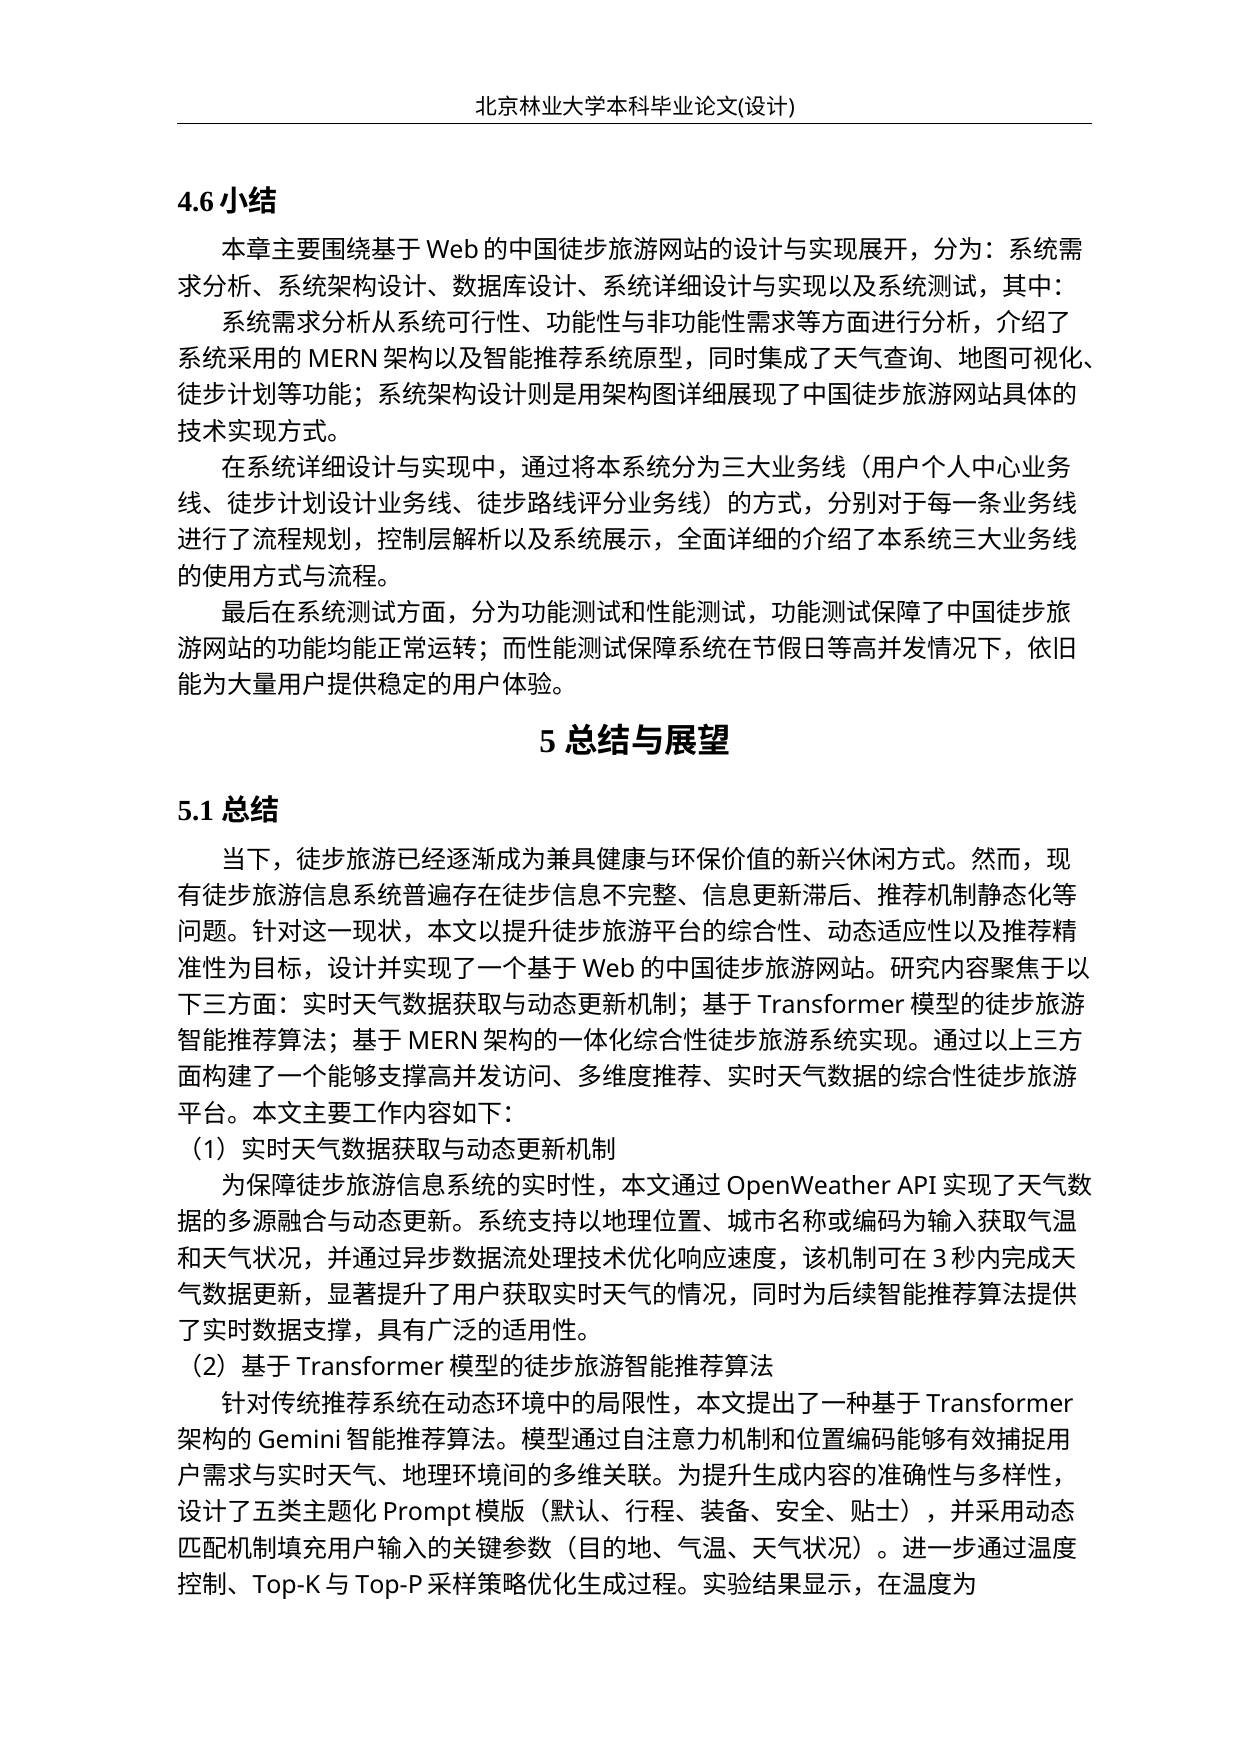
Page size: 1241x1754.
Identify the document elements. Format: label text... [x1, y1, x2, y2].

text （1）实时天气数据获取与动态更新机制 [177, 1129, 1092, 1166]
text 系统需求分析从系统可行性、功能性与非功能性需求等方面进行分析，介绍了系统采用的MERN架构以及智能推荐系统原型，同时集成了天气查询、地图可视化、徒步计划等功能；系统架构设计则是用架构图详细展现了中国徒步旅游网站具体的技术实现方式。 [177, 302, 1092, 447]
subtitle 4.6小结 [177, 177, 1092, 219]
subtitle 总结 [177, 786, 1092, 829]
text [177, 1383, 1092, 1601]
text 在系统详细设计与实现中，通过将本系统分为三大业务线（用户个人中心业务线、徒步计划设计业务线、徒步路线评分业务线）的方式，分别对于每一条业务线进行了流程规划，控制层解析以及系统展示，全面详细的介绍了本系统三大业务线的使用方式与流程。 [177, 447, 1092, 592]
text 本章主要围绕基于Web的中国徒步旅游网站的设计与实现展开，分为：系统需求分析、系统架构设计、数据库设计、系统详细设计与实现以及系统测试，其中： [177, 230, 1092, 302]
text 为保障徒步旅游信息系统的实时性，本文通过OpenWeather API实现了天气数据的多源融合与动态更新。系统支持以地理位置、城市名称或编码为输入获取气温和天气状况，并通过异步数据流处理技术优化响应速度，该机制可在3秒内完成天气数据更新，显著提升了用户获取实时天气的情况，同时为后续智能推荐算法提供了实时数据支撑，具有广泛的适用性。 [177, 1166, 1092, 1347]
text 最后在系统测试方面，分为功能测试和性能测试，功能测试保障了中国徒步旅游网站的功能均能正常运转；而性能测试保障系统在节假日等高并发情况下，依旧能为大量用户提供稳定的用户体验。 [177, 592, 1092, 701]
text 当下，徒步旅游已经逐渐成为兼具健康与环保价值的新兴休闲方式。然而，现有徒步旅游信息系统普遍存在徒步信息不完整、信息更新滞后、推荐机制静态化等问题。针对这一现状，本文以提升徒步旅游平台的综合性、动态适应性以及推荐精准性为目标，设计并实现了一个基于Web的中国徒步旅游网站。研究内容聚焦于以下三方面：实时天气数据获取与动态更新机制；基于Transformer模型的徒步旅游智能推荐算法；基于MERN架构的一体化综合性徒步旅游系统实现。通过以上三方面构建了一个能够支撑高并发访问、多维度推荐、实时天气数据的综合性徒步旅游平台。本文主要工作内容如下： [177, 839, 1092, 1129]
subtitle 总结与展望 [177, 714, 1092, 762]
text （2）基于Transformer模型的徒步旅游智能推荐算法 [177, 1347, 1092, 1383]
